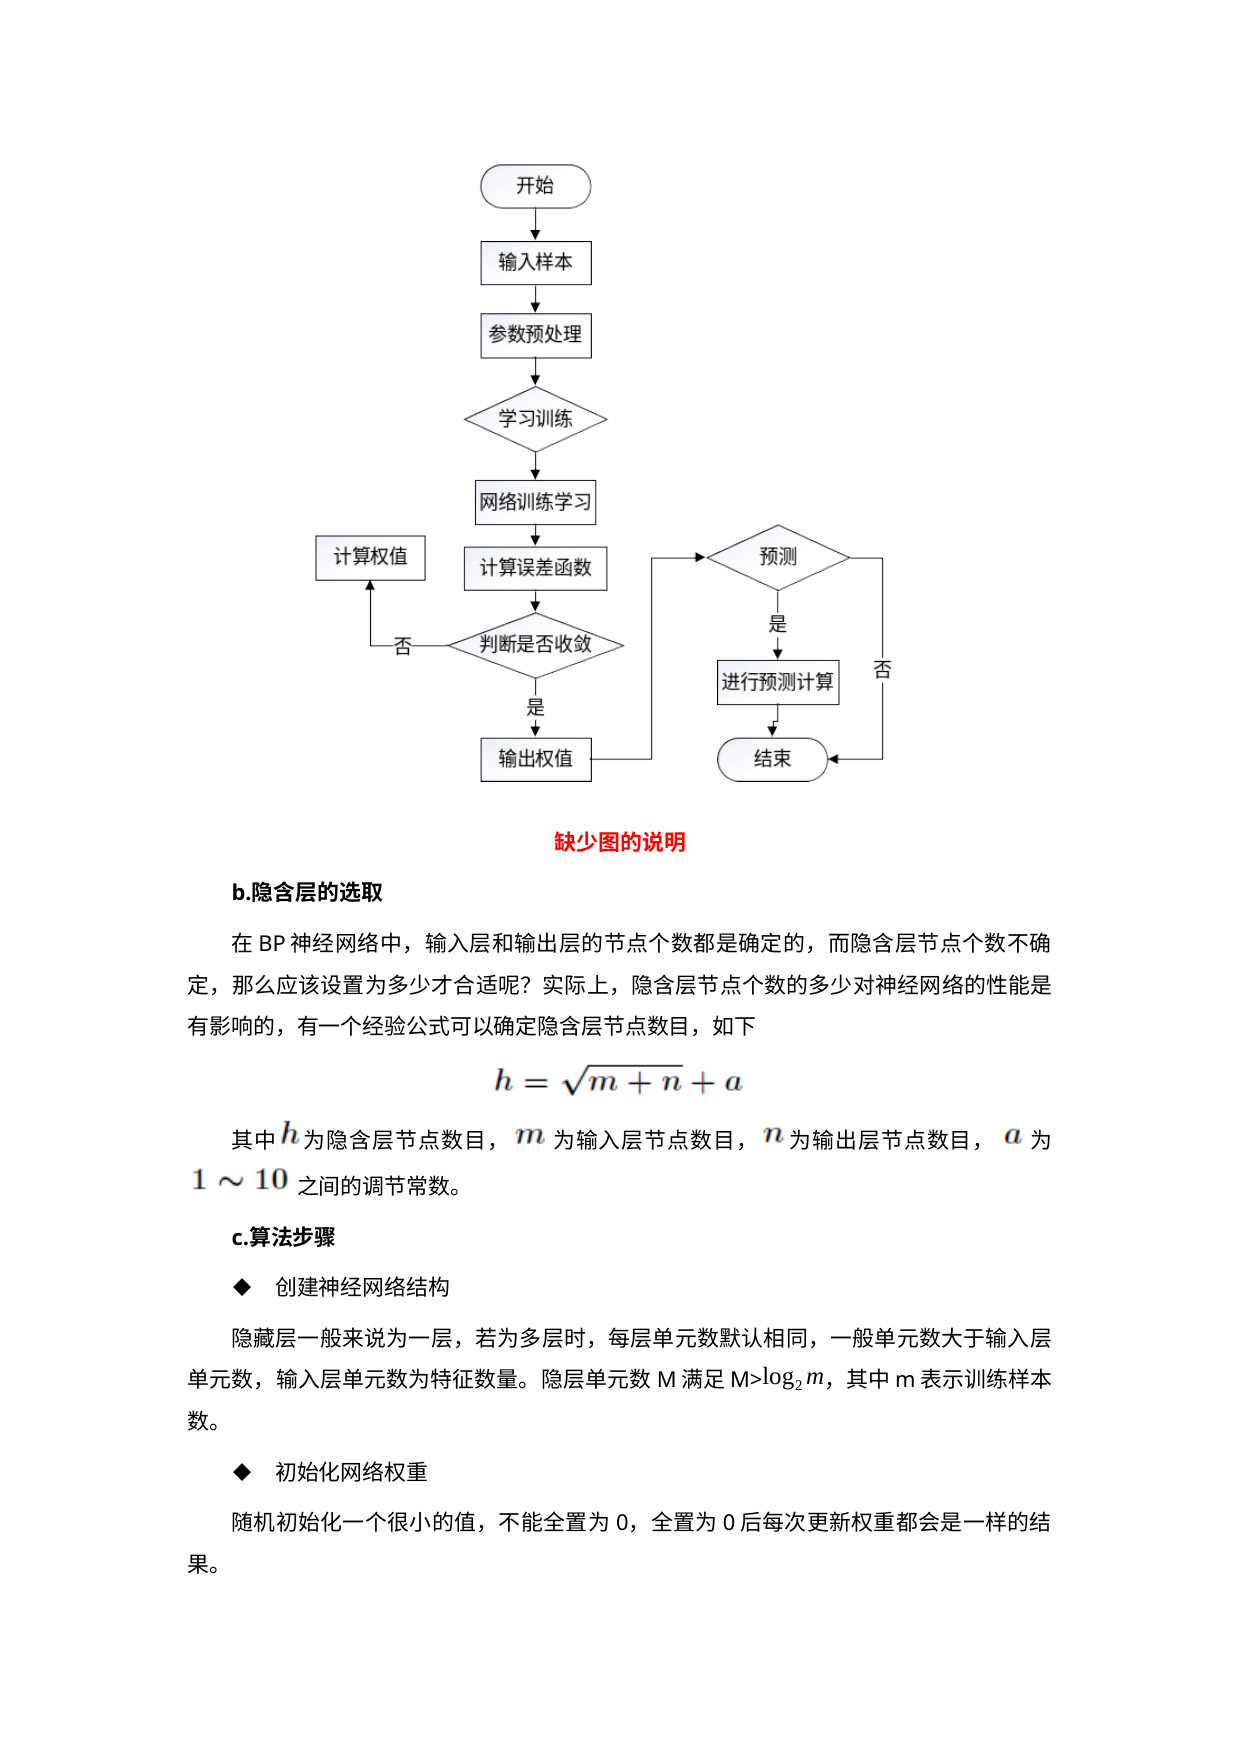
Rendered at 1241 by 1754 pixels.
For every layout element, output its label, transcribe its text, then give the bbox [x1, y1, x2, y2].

text b.隐含层的选取 [187, 875, 1053, 907]
text 缺少图的说明 [187, 824, 1053, 856]
text 随机初始化一个很小的值，不能全置为0，全置为0后每次更新权重都会是一样的结果。 [187, 1505, 1053, 1578]
picture [996, 1122, 1031, 1149]
text 在BP神经网络中，输入层和输出层的节点个数都是确定的，而隐含层节点个数不确定，那么应该设置为多少才合适呢？实际上，隐含层节点个数的多少对神经网络的性能是有影响的，有一个经验公式可以确定隐含层节点数目，如下 [187, 926, 1053, 1040]
text c.算法步骤 [187, 1219, 1053, 1251]
picture [277, 1118, 304, 1149]
list 创建神经网络结构 [231, 1270, 1053, 1302]
list 初始化网络权重 [231, 1454, 1053, 1486]
picture [187, 1164, 297, 1194]
picture [759, 1120, 790, 1149]
picture [510, 1122, 553, 1149]
picture [484, 1059, 757, 1102]
text 其中为隐含层节点数目，为输入层节点数目，为输出层节点数目，为之间的调节常数。 [187, 1119, 1053, 1200]
text 隐藏层一般来说为一层，若为多层时，每层单元数默认相同，一般单元数大于输入层单元数，输入层单元数为特征数量。隐层单元数M满足M>，其中m表示训练样本数。 [187, 1321, 1053, 1435]
